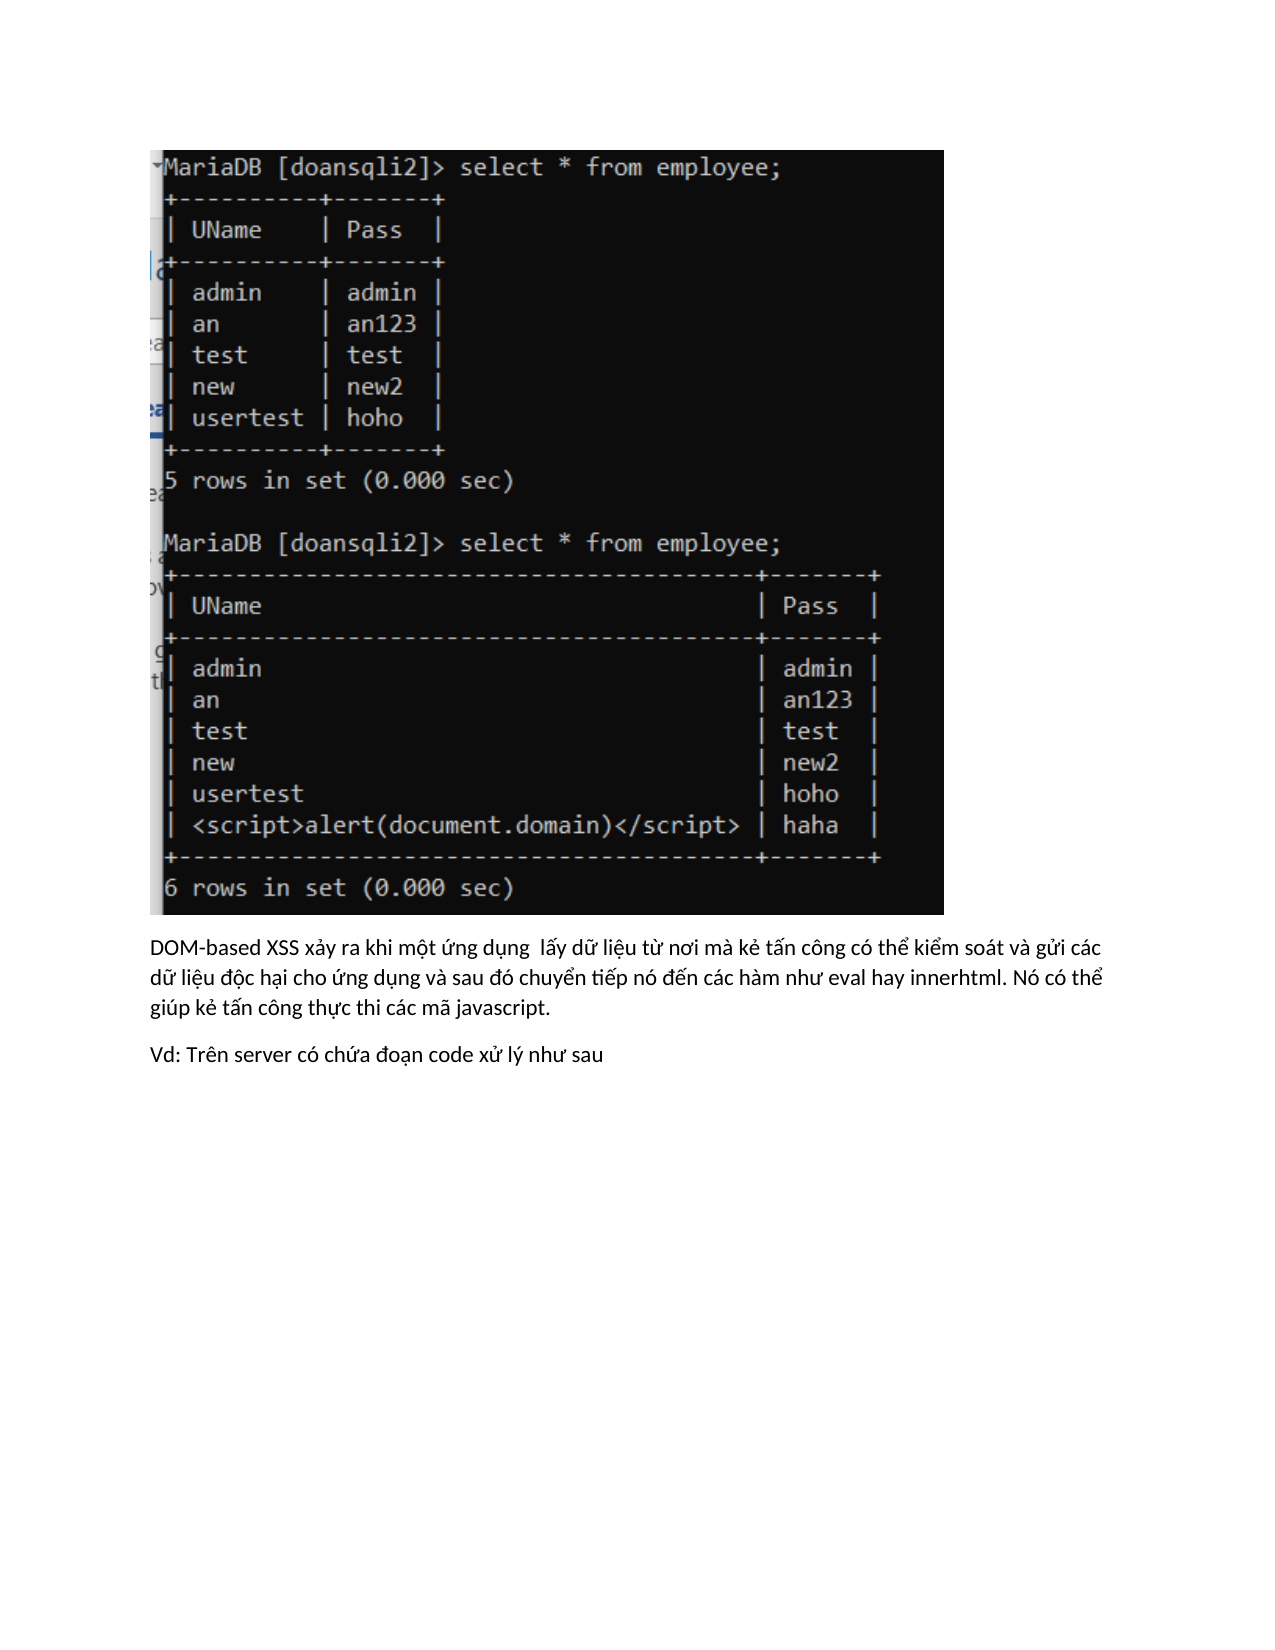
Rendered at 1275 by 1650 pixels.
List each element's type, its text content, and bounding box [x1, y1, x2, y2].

text Vd: Trên server có chứa đoạn code xử lý như sau [150, 1040, 1125, 1068]
text DOM-based XSS xảy ra khi một ứng dụng lấy dữ liệu từ nơi mà kẻ tấn công có thể kiểm soát và gửi các dữ liệu độc hại cho ứng dụng và sau đó chuyển tiếp nó đến các hàm như eval hay innerhtml. Nó có thể giúp kẻ tấn công thực thi các mã javascript. [150, 933, 1125, 1021]
picture [150, 150, 944, 915]
